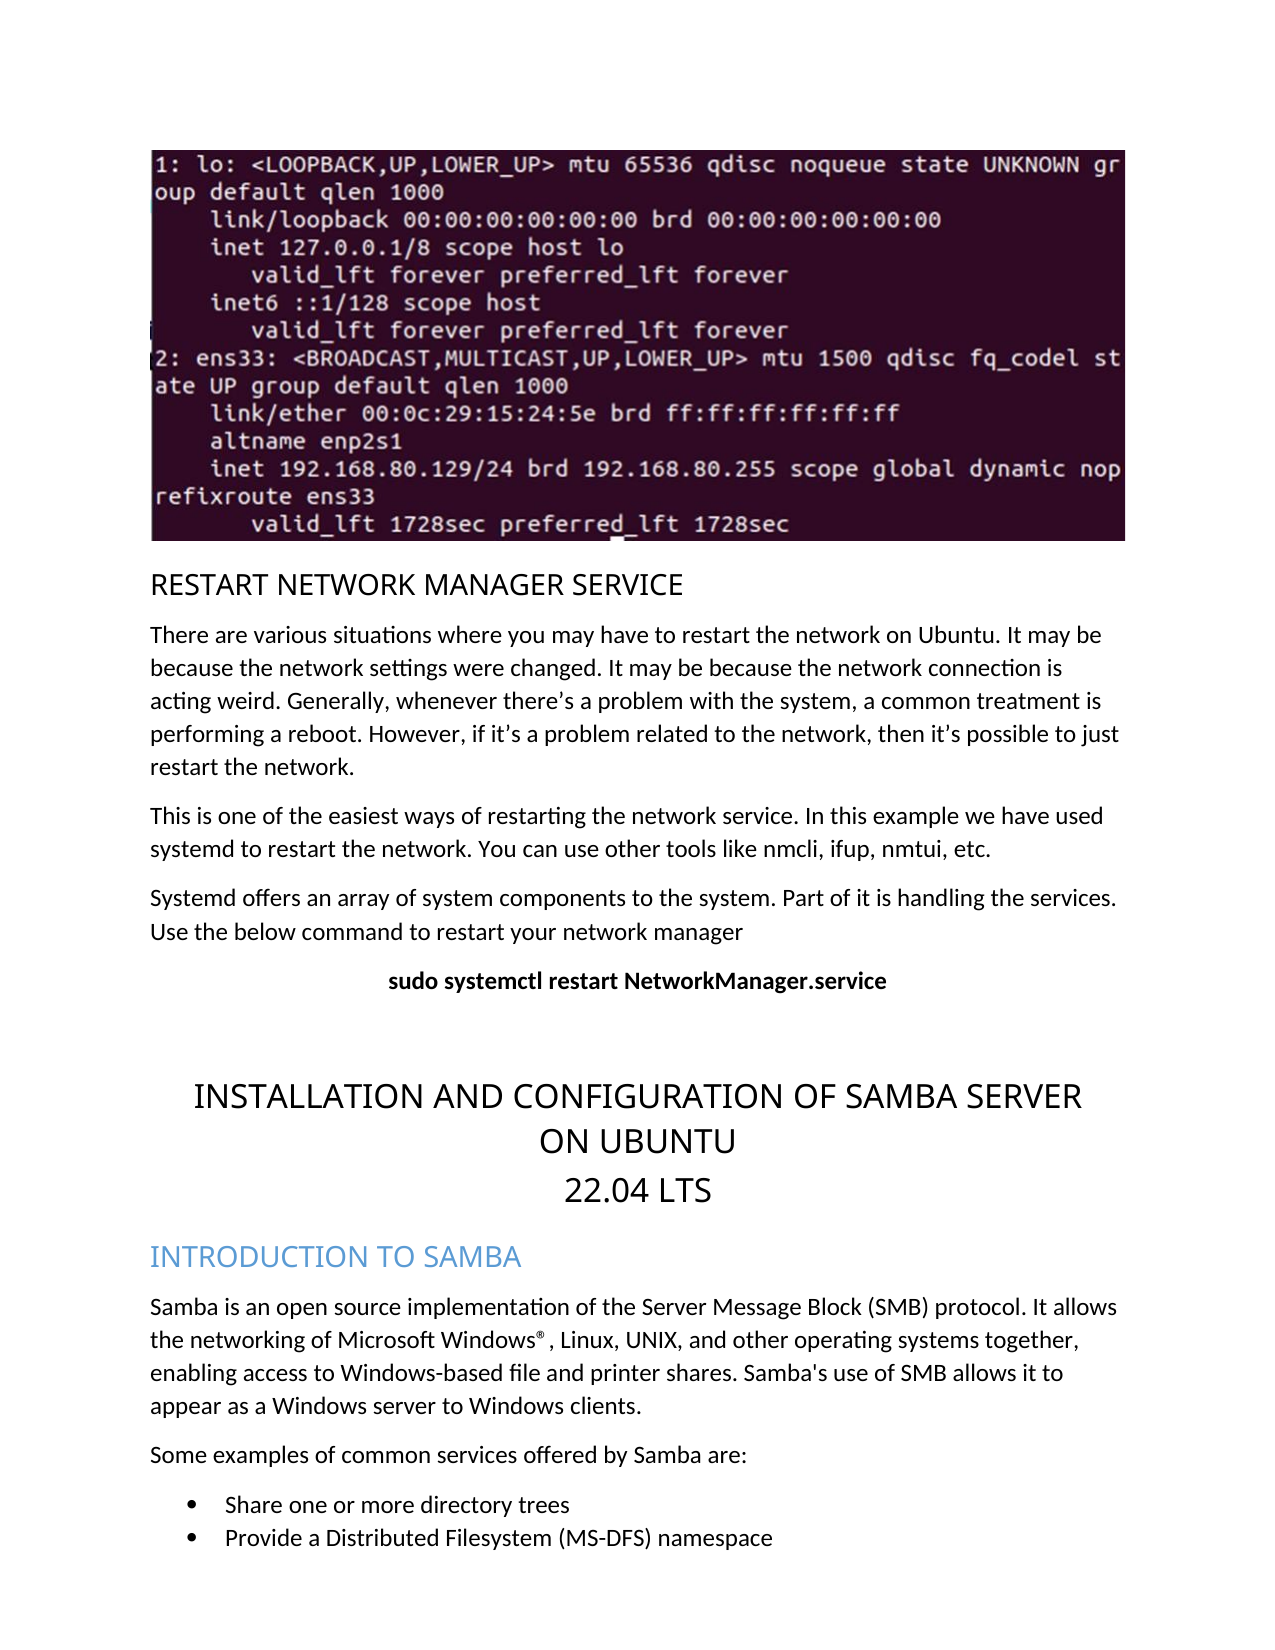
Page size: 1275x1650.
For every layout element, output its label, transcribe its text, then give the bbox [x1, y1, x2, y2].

text There are various situations where you may have to restart the network on Ubuntu. It may be because the network settings were changed. It may be because the network connection is acting weird. Generally, whenever there’s a problem with the system, a common treatment is [150, 619, 1118, 715]
text 22.04 LTS [349, 1167, 926, 1212]
text This is one of the easiest ways of restarting the network service. In this example we have used systemd to restart the network. You can use other tools like nmcli, ifup, nmtui, etc. [150, 800, 1118, 863]
subtitle INTRODUCTION TO SAMBA [150, 1236, 1148, 1276]
list Provide a Distributed Filesystem (MS-DFS) namespace [187, 1522, 1148, 1553]
list Share one or more directory trees [187, 1489, 1148, 1520]
text Systemd offers an array of system components to the system. Part of it is handling the services. [150, 883, 1148, 913]
text Use the below command to restart your network manager [150, 916, 1148, 946]
text sudo systemctl restart NetworkManager.service [349, 965, 926, 996]
subtitle INSTALLATION AND CONFIGURATION OF SAMBA SERVER ON UBUNTU [176, 1073, 1100, 1163]
text Some examples of common services offered by Samba are: [150, 1439, 1148, 1470]
text performing a reboot. However, if it’s a problem related to the network, then it’s possible to just restart the network. [150, 718, 1122, 781]
picture [150, 150, 1125, 541]
subtitle RESTART NETWORK MANAGER SERVICE [150, 564, 1148, 604]
text Samba is an open source implementation of the Server Message Block (SMB) protocol. It allows the networking of Microsoft Windows®, Linux, UNIX, and other operating systems together, enabling access to Windows-based file and printer shares. Samba's use of SMB allows it to appear as a Windows server to Windows clients. [150, 1291, 1120, 1421]
